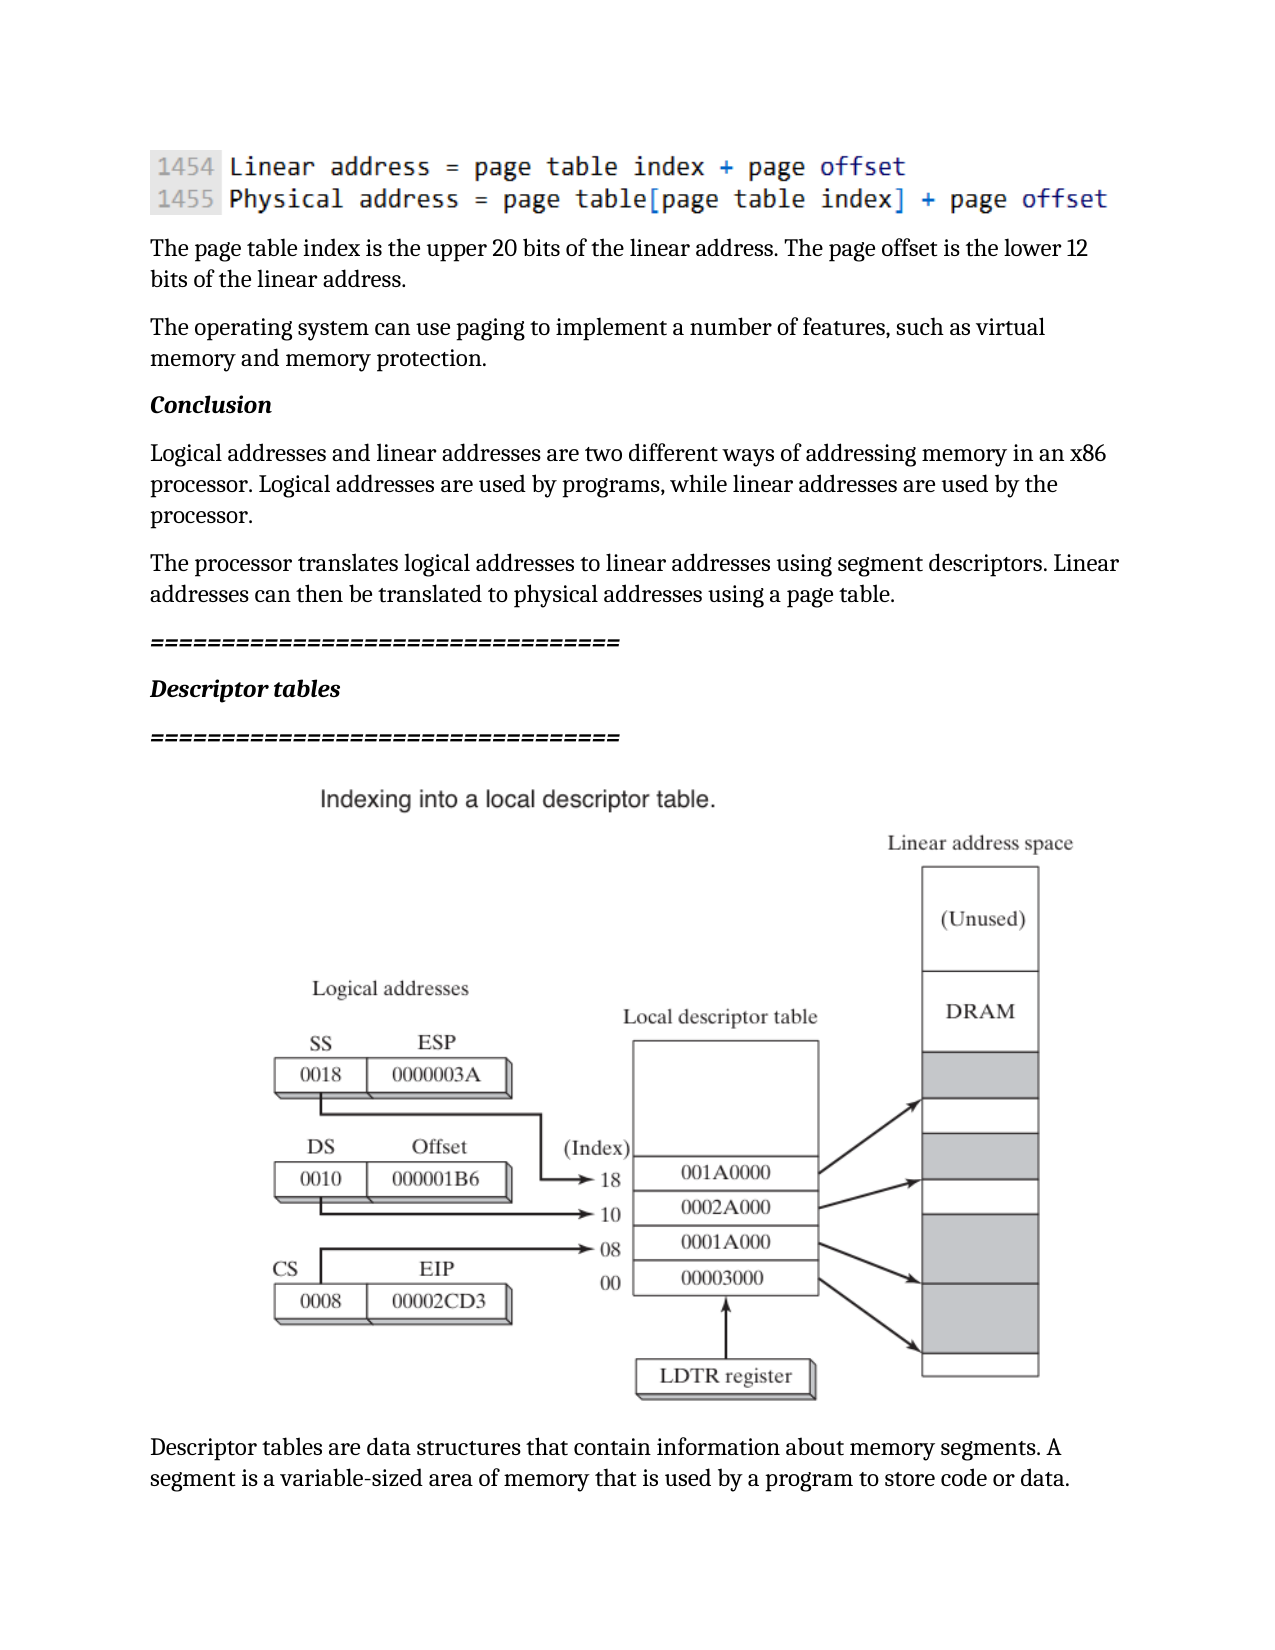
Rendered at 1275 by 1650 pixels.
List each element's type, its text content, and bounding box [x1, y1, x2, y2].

text Conclusion [150, 391, 1125, 420]
text ================================= [150, 723, 1125, 752]
text Descriptor tables are data structures that contain information about memory segments. A segment is a variable-sized area of memory that is used by a program to store code or data. [150, 1433, 1125, 1493]
text The processor translates logical addresses to linear addresses using segment descriptors. Linear addresses can then be translated to physical addresses using a page table. [150, 549, 1125, 608]
picture [150, 150, 1125, 215]
text Descriptor tables [150, 675, 1125, 704]
text Logical addresses and linear addresses are two different ways of addressing memory in an x86 processor. Logical addresses are used by programs, while linear addresses are used by the processor. [150, 439, 1125, 530]
text ================================= [150, 627, 1125, 656]
text The operating system can use paging to implement a number of features, such as virtual memory and memory protection. [150, 312, 1125, 372]
picture [150, 770, 1125, 1415]
text The page table index is the upper 20 bits of the linear address. The page offset is the lower 12 bits of the linear address. [150, 234, 1125, 293]
